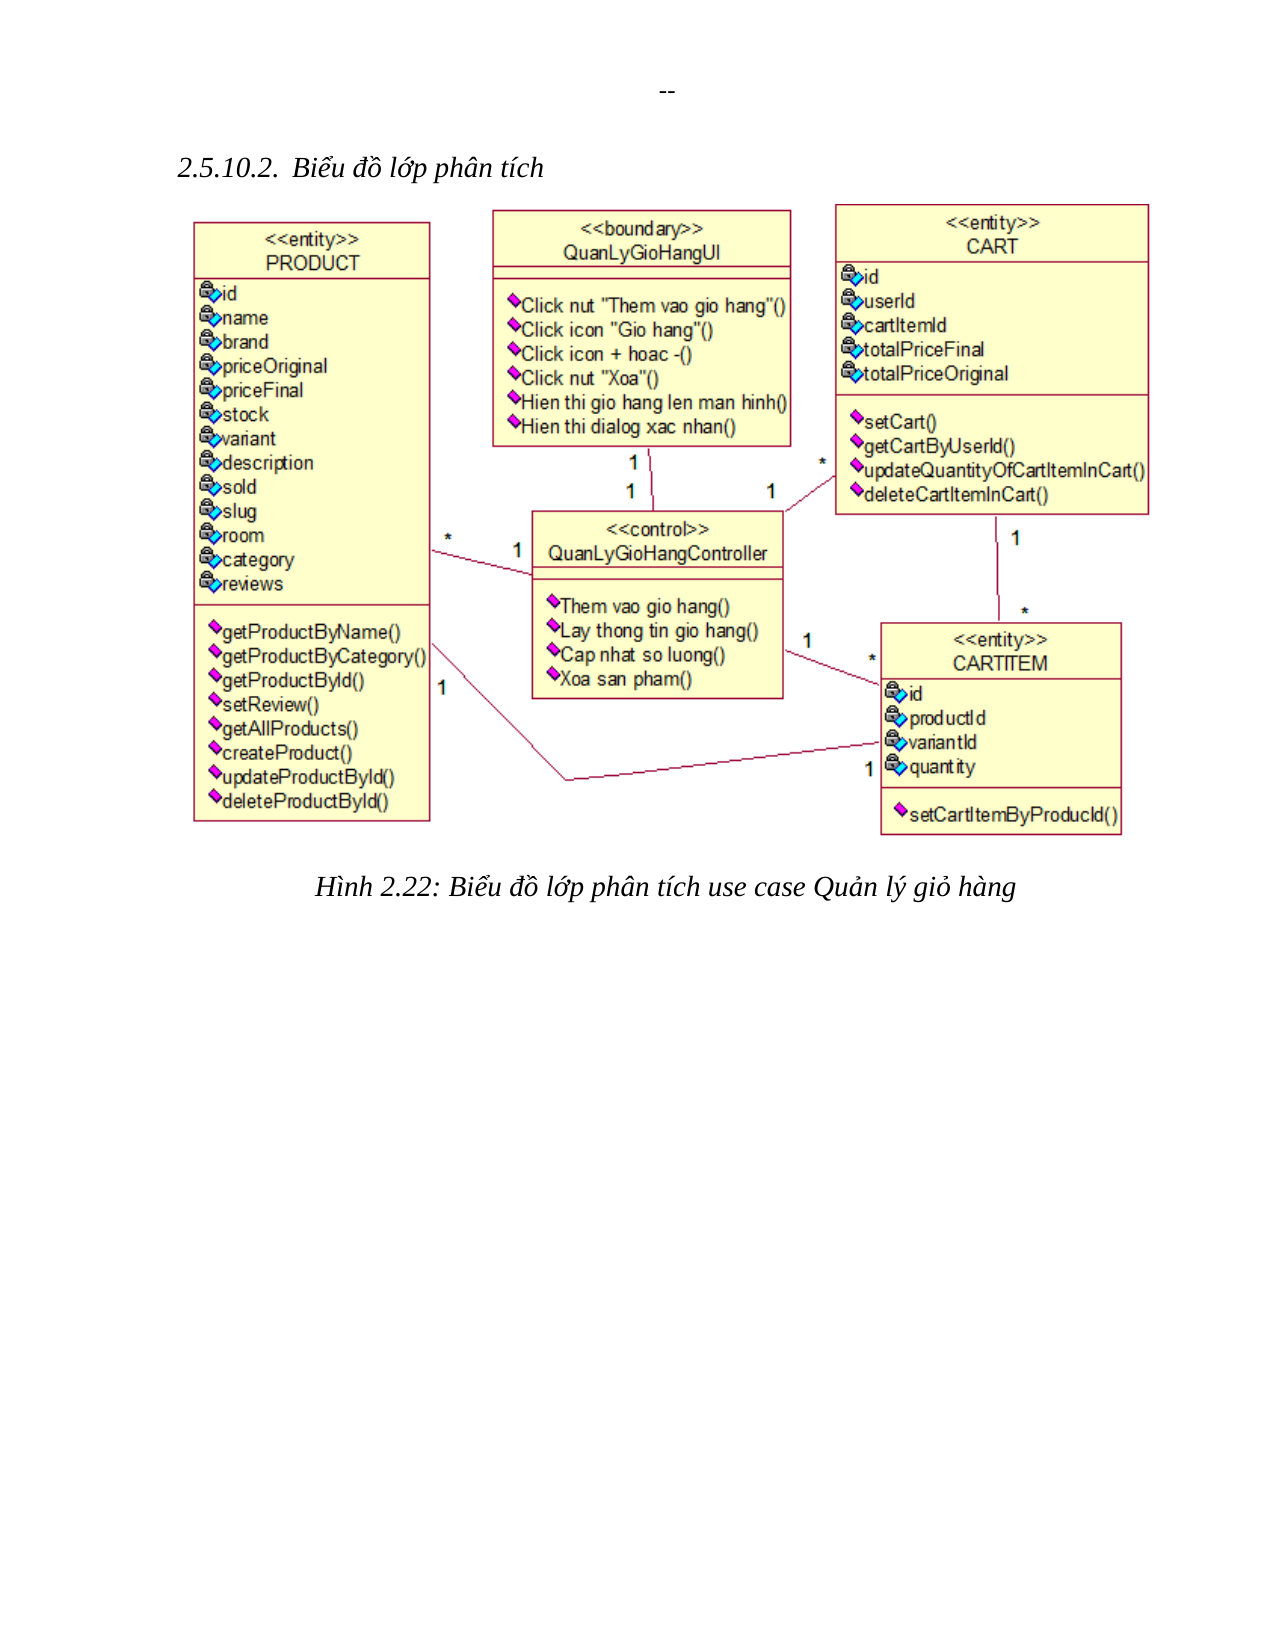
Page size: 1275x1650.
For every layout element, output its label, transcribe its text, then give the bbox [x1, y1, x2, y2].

picture [177, 204, 1157, 840]
subtitle Biểu đồ lớp phân tích [177, 150, 1157, 183]
